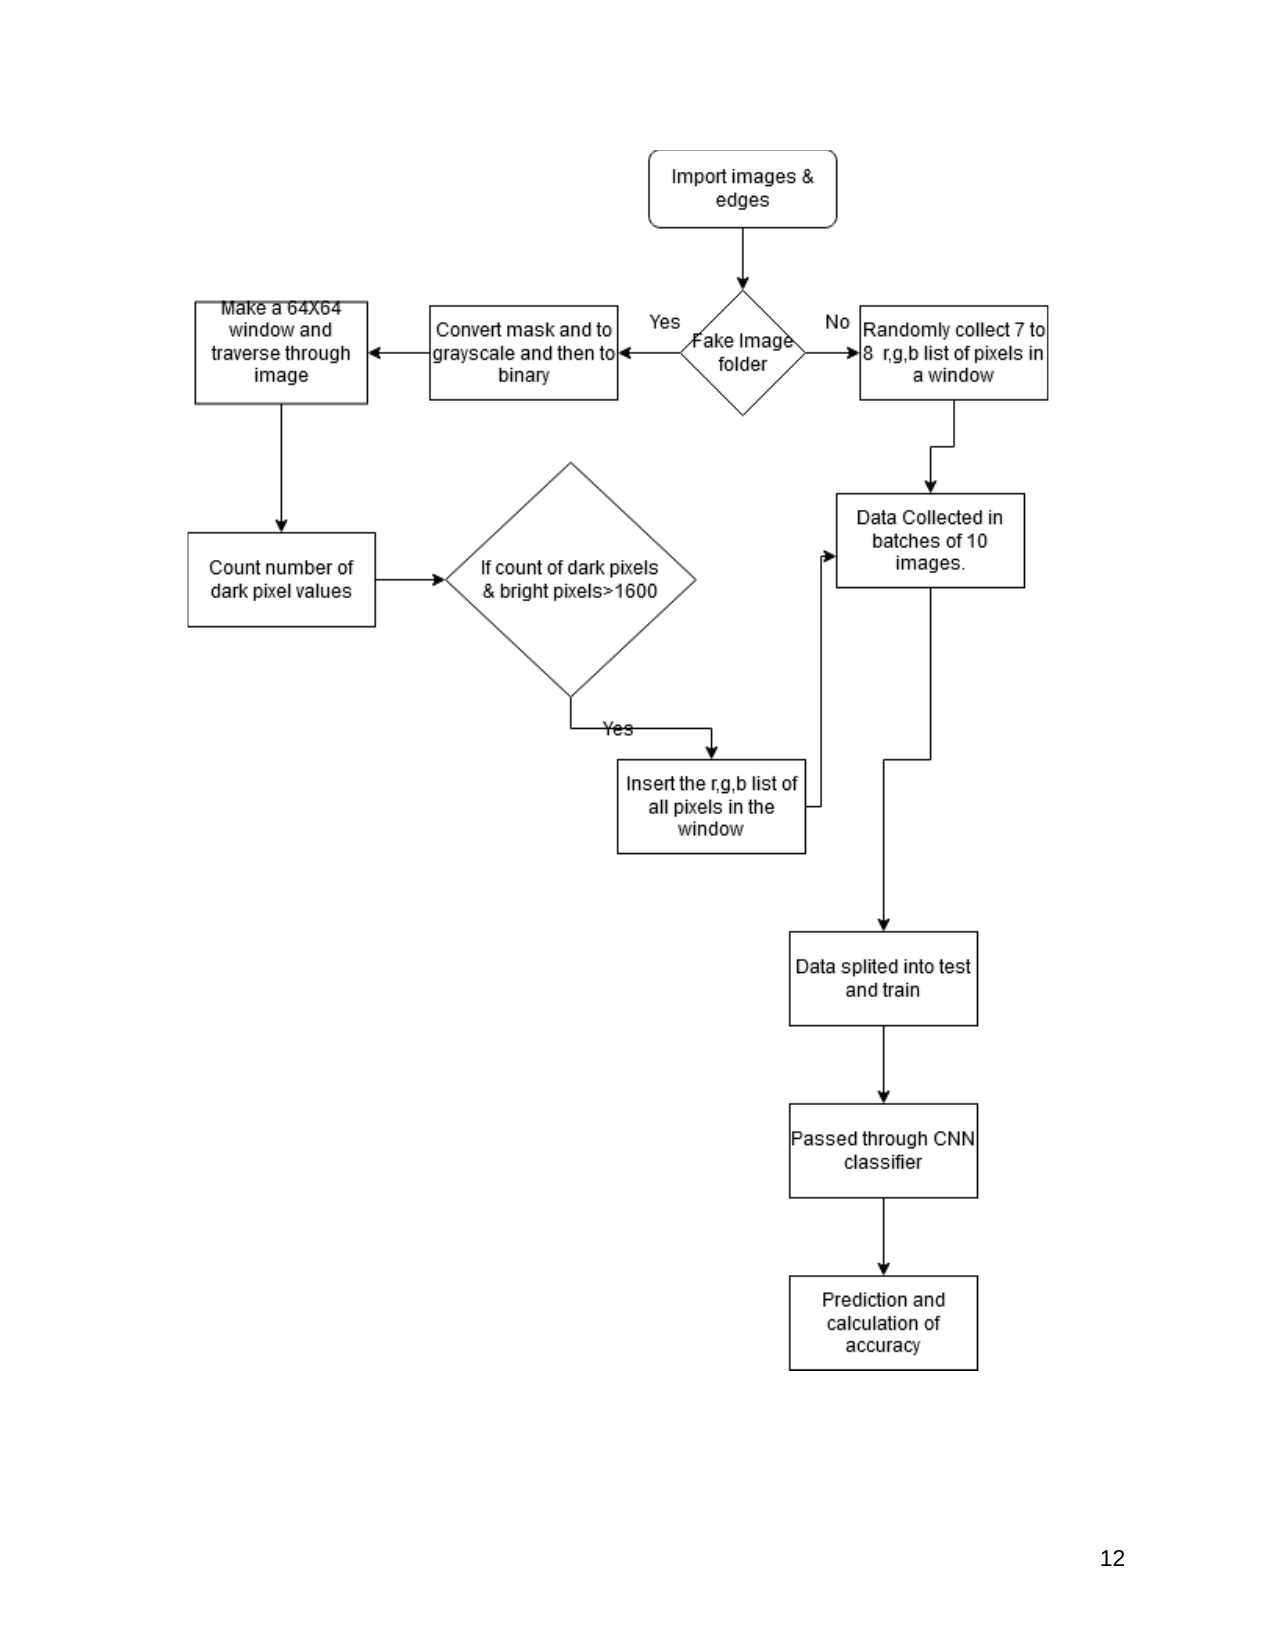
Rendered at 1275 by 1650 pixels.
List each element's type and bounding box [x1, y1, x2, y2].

picture [187, 150, 1049, 1371]
